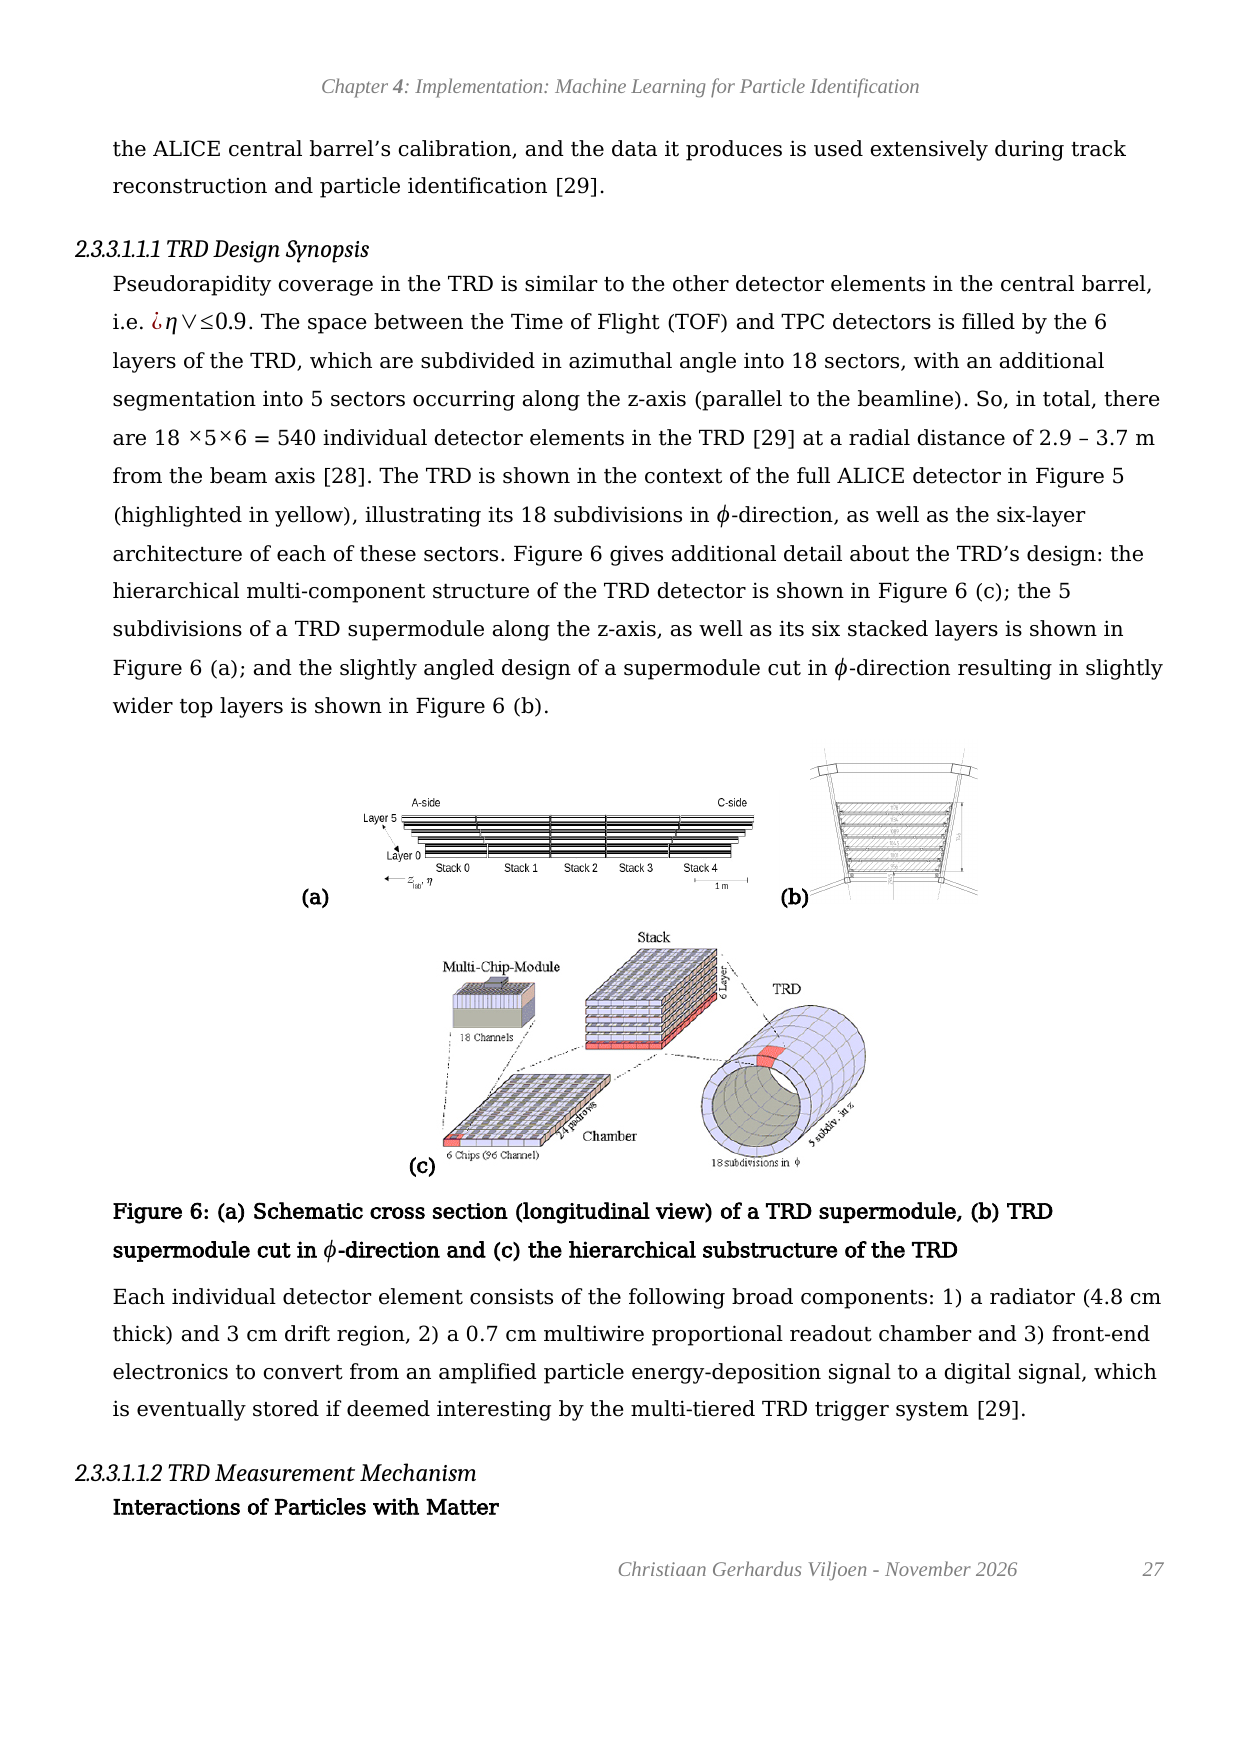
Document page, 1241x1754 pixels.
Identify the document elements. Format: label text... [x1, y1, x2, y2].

subtitle TRD Measurement Mechanism [75, 1459, 1165, 1487]
text Interactions of Particles with Matter [112, 1494, 1165, 1519]
text Figure 6: (a) Schematic cross section (longitudinal view) of a TRD supermodule, (b) TRD supermodule cut in -direction and (c) the hierarchical substructure of the TRD [112, 1198, 1165, 1263]
picture [330, 790, 780, 904]
text Each individual detector element consists of the following broad components: 1) a radiator (4.8 cm thick) and 3 cm drift region, 2) a 0.7 cm multiwire proportional readout chamber and 3) front-end electronics to convert from an amplified particle energy-deposition signal to a digital signal, which is eventually stored if deemed interesting by the multi-tiered TRD trigger system . [112, 1284, 1165, 1421]
picture [436, 929, 871, 1173]
text Pseudorapidity coverage in the TRD is similar to the other detector elements in the central barrel, i.e. . The space between the Time of Flight (TOF) and TPC detectors is filled by the 6 layers of the TRD, which are subdivided in azimuthal angle into 18 sectors, with an additional segmentation into 5 sectors occurring along the z-axis (parallel to the beamline). So, in total, there are 18 56 = 540 individual detector elements in the TRD at a radial distance of 2.9 – 3.7 m from the beam axis . The TRD is shown in the context of the full ALICE detector in Figure 5 (highlighted in yellow), illustrating its 18 subdivisions in -direction, as well as the six-layer architecture of each of these sectors. Figure 6 gives additional detail about the TRD’s design: the hierarchical multi-component structure of the TRD detector is shown in Figure 6 (c); the 5 subdivisions of a TRD supermodule along the z-axis, as well as its six stacked layers is shown in Figure 6 (a); and the slightly angled design of a supermodule cut in -direction resulting in slightly wider top layers is shown in Figure 6 (b). [112, 270, 1165, 718]
picture [810, 739, 978, 904]
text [112, 135, 1165, 198]
subtitle TRD Design Synopsis [75, 235, 1165, 264]
